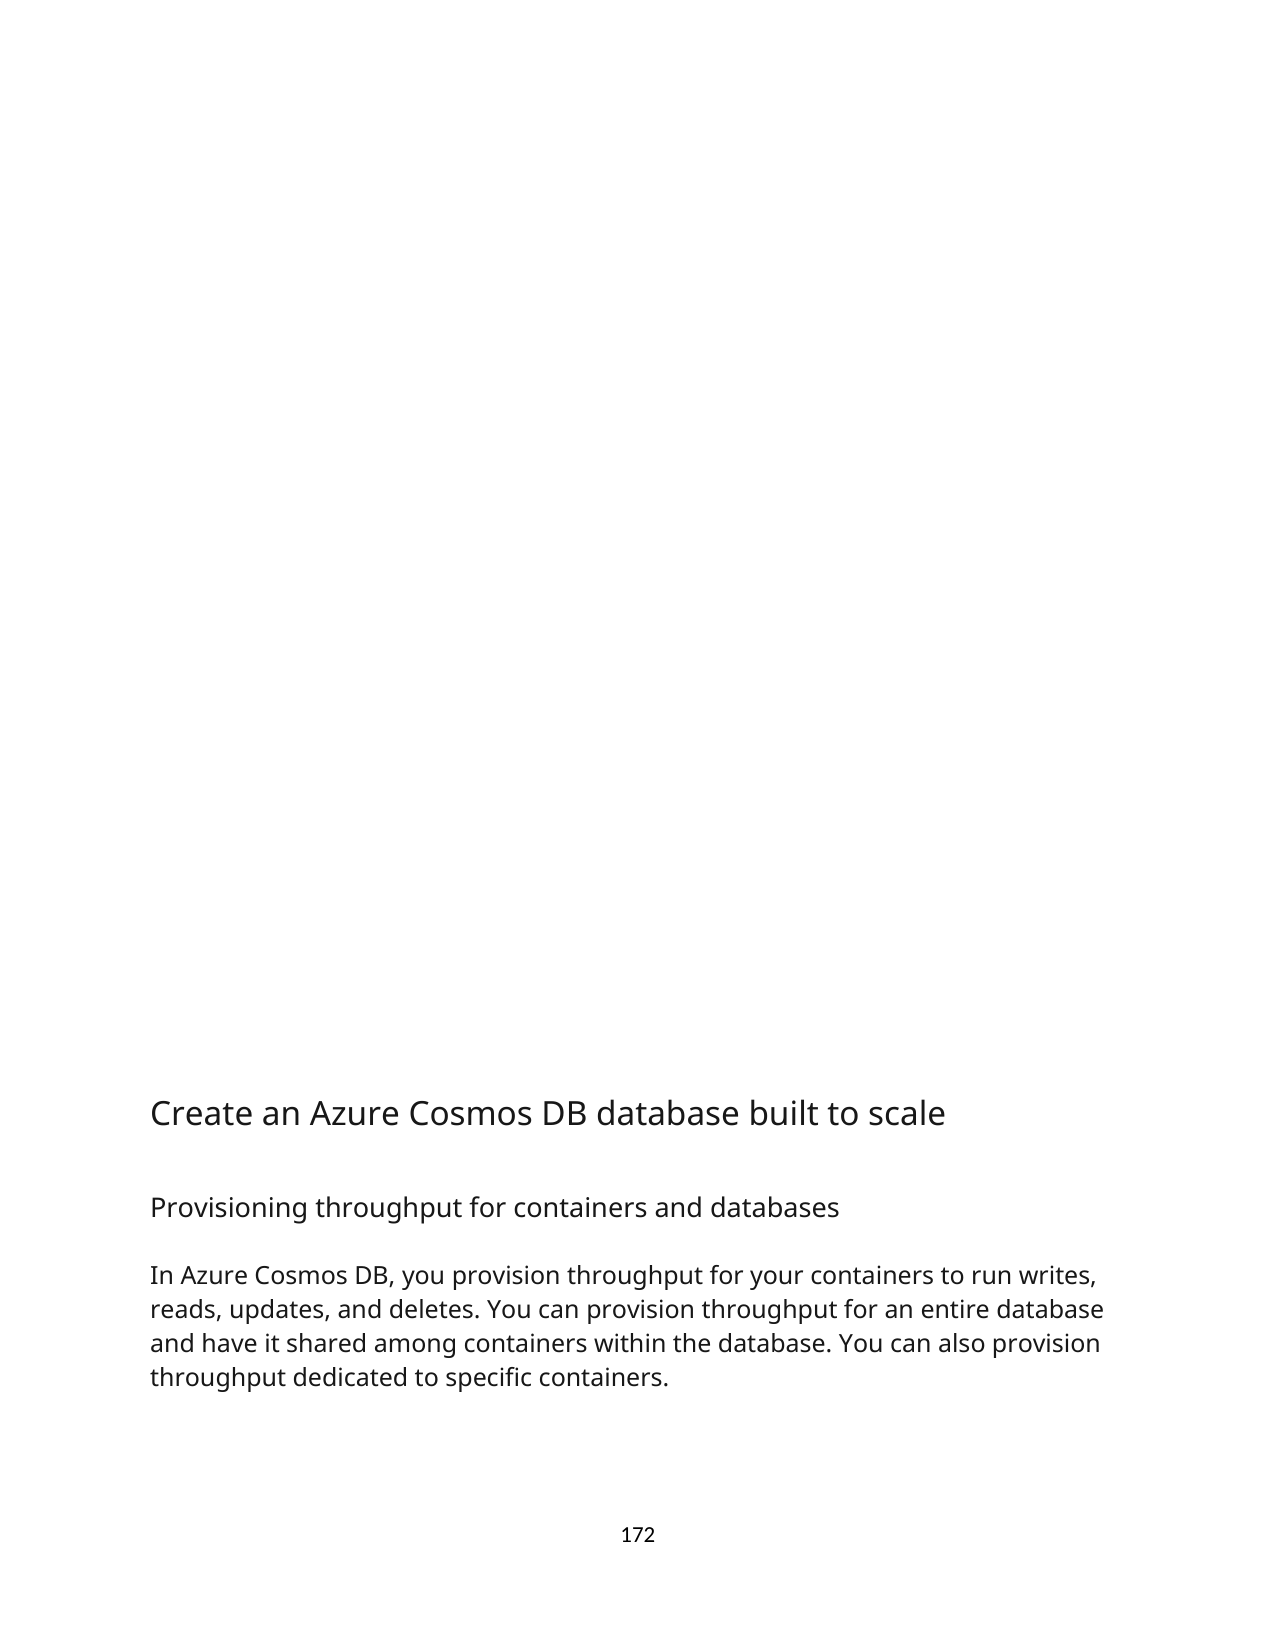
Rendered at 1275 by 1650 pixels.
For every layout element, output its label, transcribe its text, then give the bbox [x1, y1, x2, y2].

text In Azure Cosmos DB, you provision throughput for your containers to run writes, reads, updates, and deletes. You can provision throughput for an entire database and have it shared among containers within the database. You can also provision throughput dedicated to specific containers. [150, 1258, 1125, 1394]
subtitle Create an Azure Cosmos DB database built to scale [150, 1090, 1125, 1135]
subtitle Provisioning throughput for containers and databases [150, 1189, 1125, 1226]
